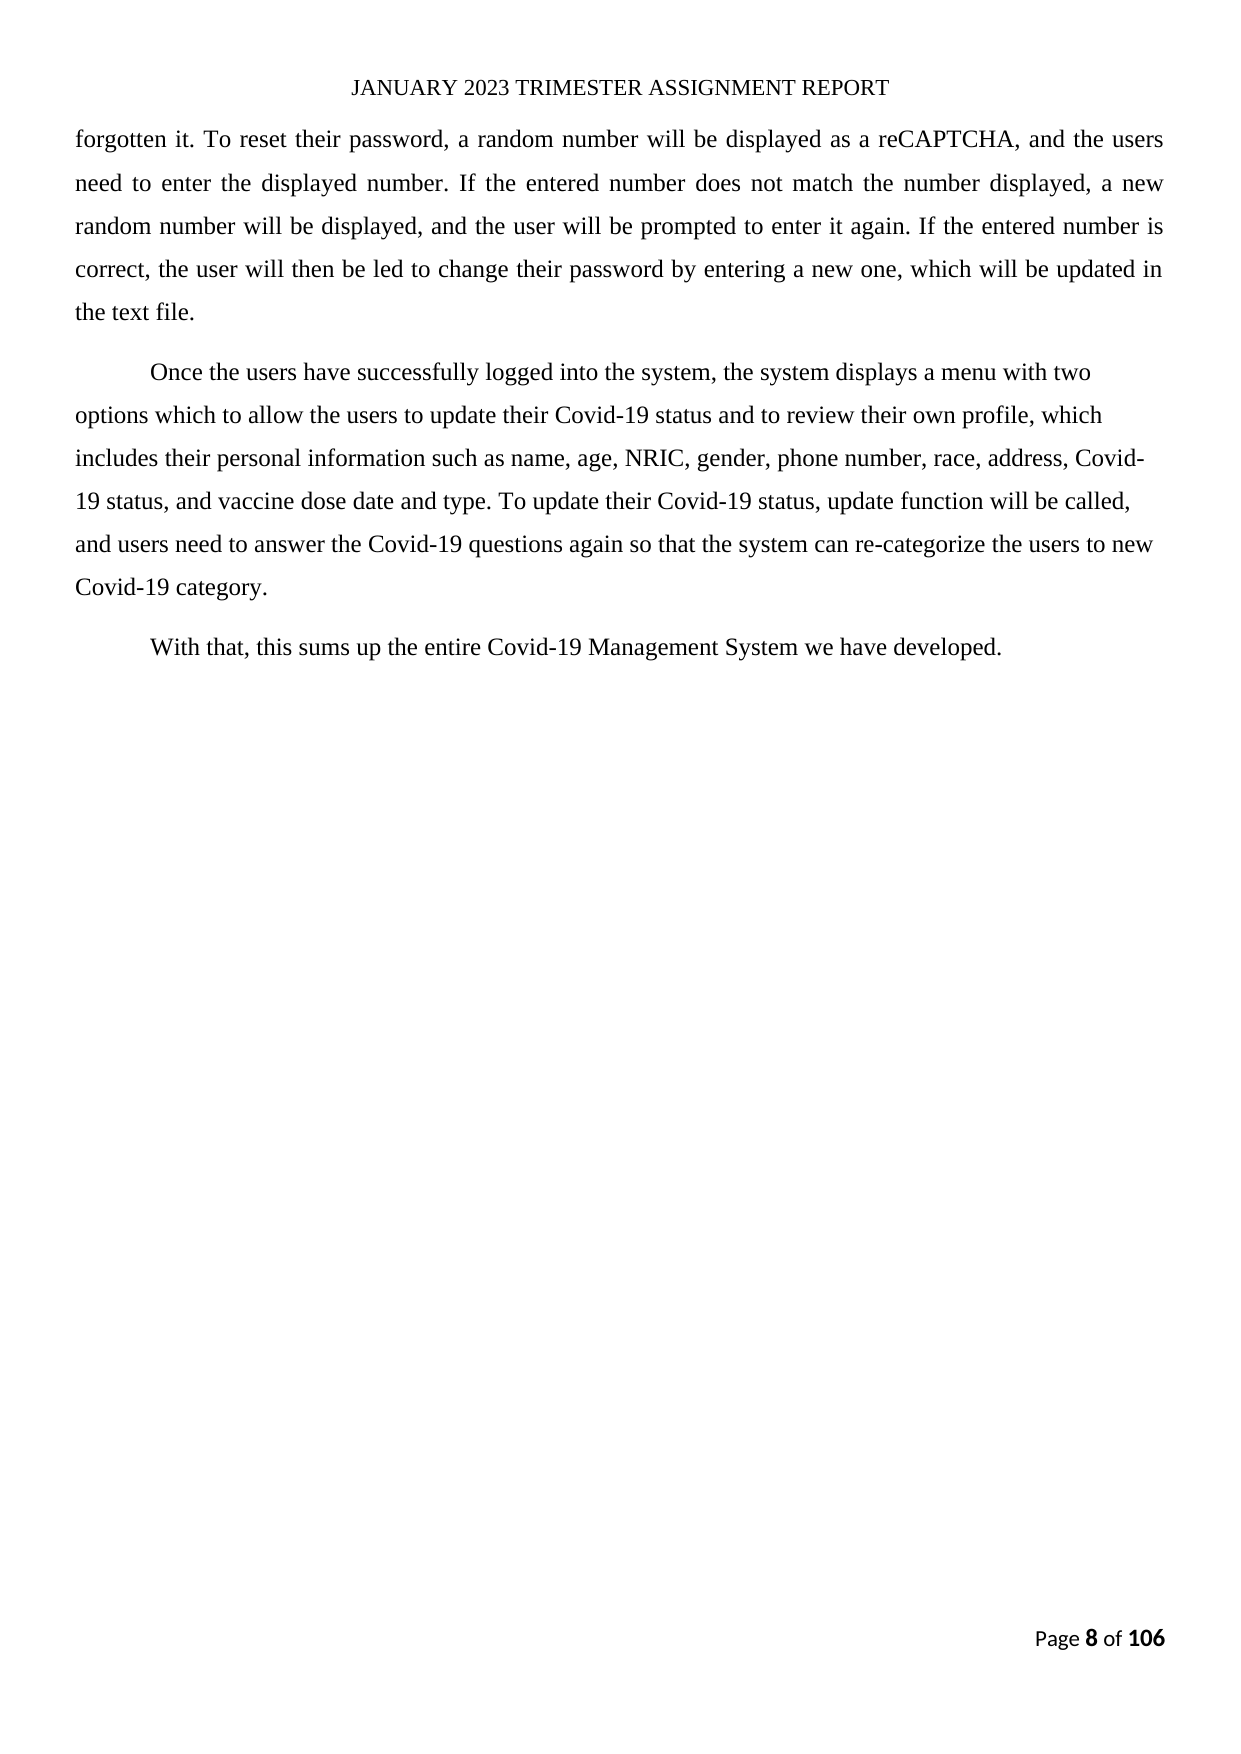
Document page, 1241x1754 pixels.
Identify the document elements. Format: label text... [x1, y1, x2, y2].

text With that, this sums up the entire Covid-19 Management System we have developed. [75, 632, 1165, 661]
text Once the users have successfully logged into the system, the system displays a menu with two options which to allow the users to update their Covid-19 status and to review their own profile, which includes their personal information such as name, age, NRIC, gender, phone number, race, address, Covid-19 status, and vaccine dose date and type. To update their Covid-19 status, update function will be called, and users need to answer the Covid-19 questions again so that the system can re-categorize the users to new Covid-19 category. [75, 357, 1165, 601]
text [75, 124, 1165, 326]
